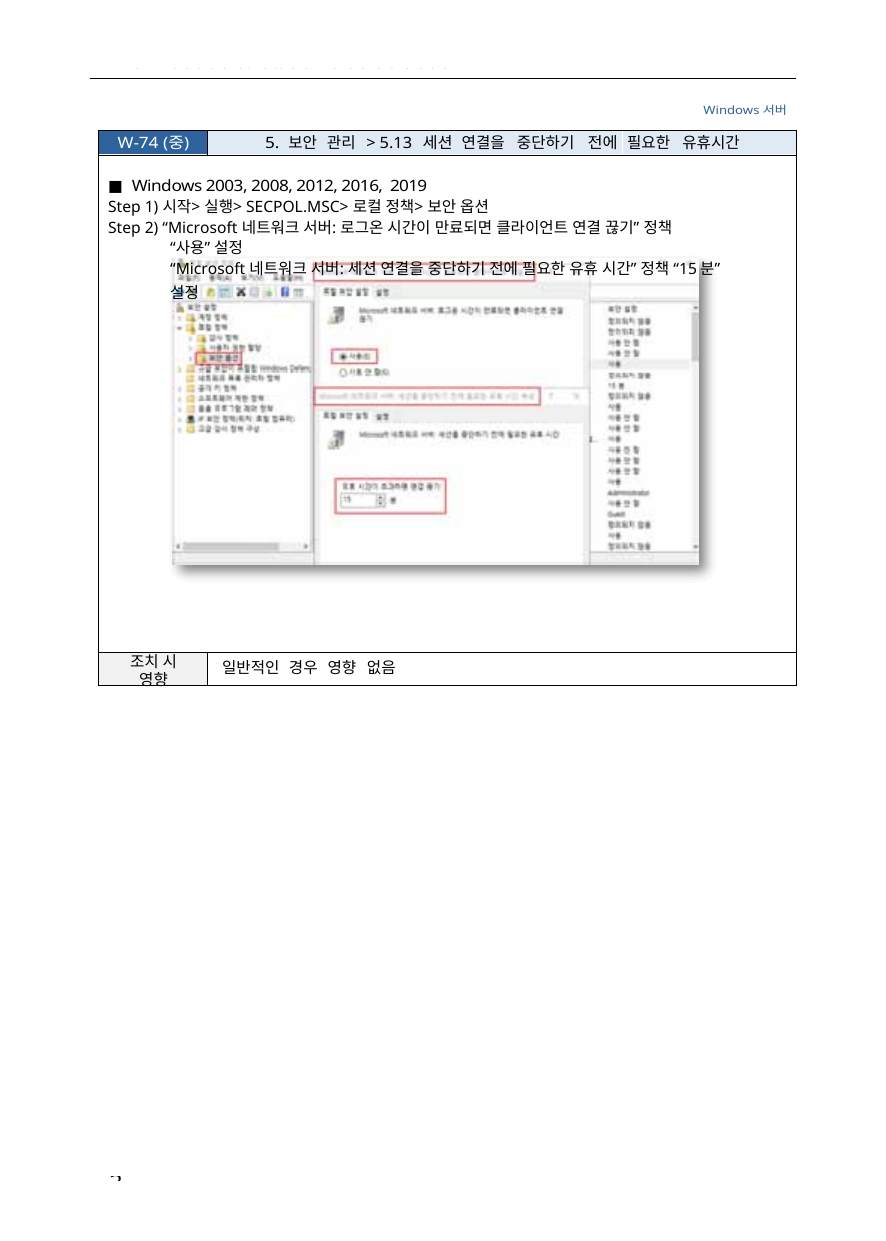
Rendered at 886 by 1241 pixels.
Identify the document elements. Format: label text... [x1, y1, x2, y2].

list Windows 서버 [649, 102, 787, 118]
picture [169, 255, 717, 583]
